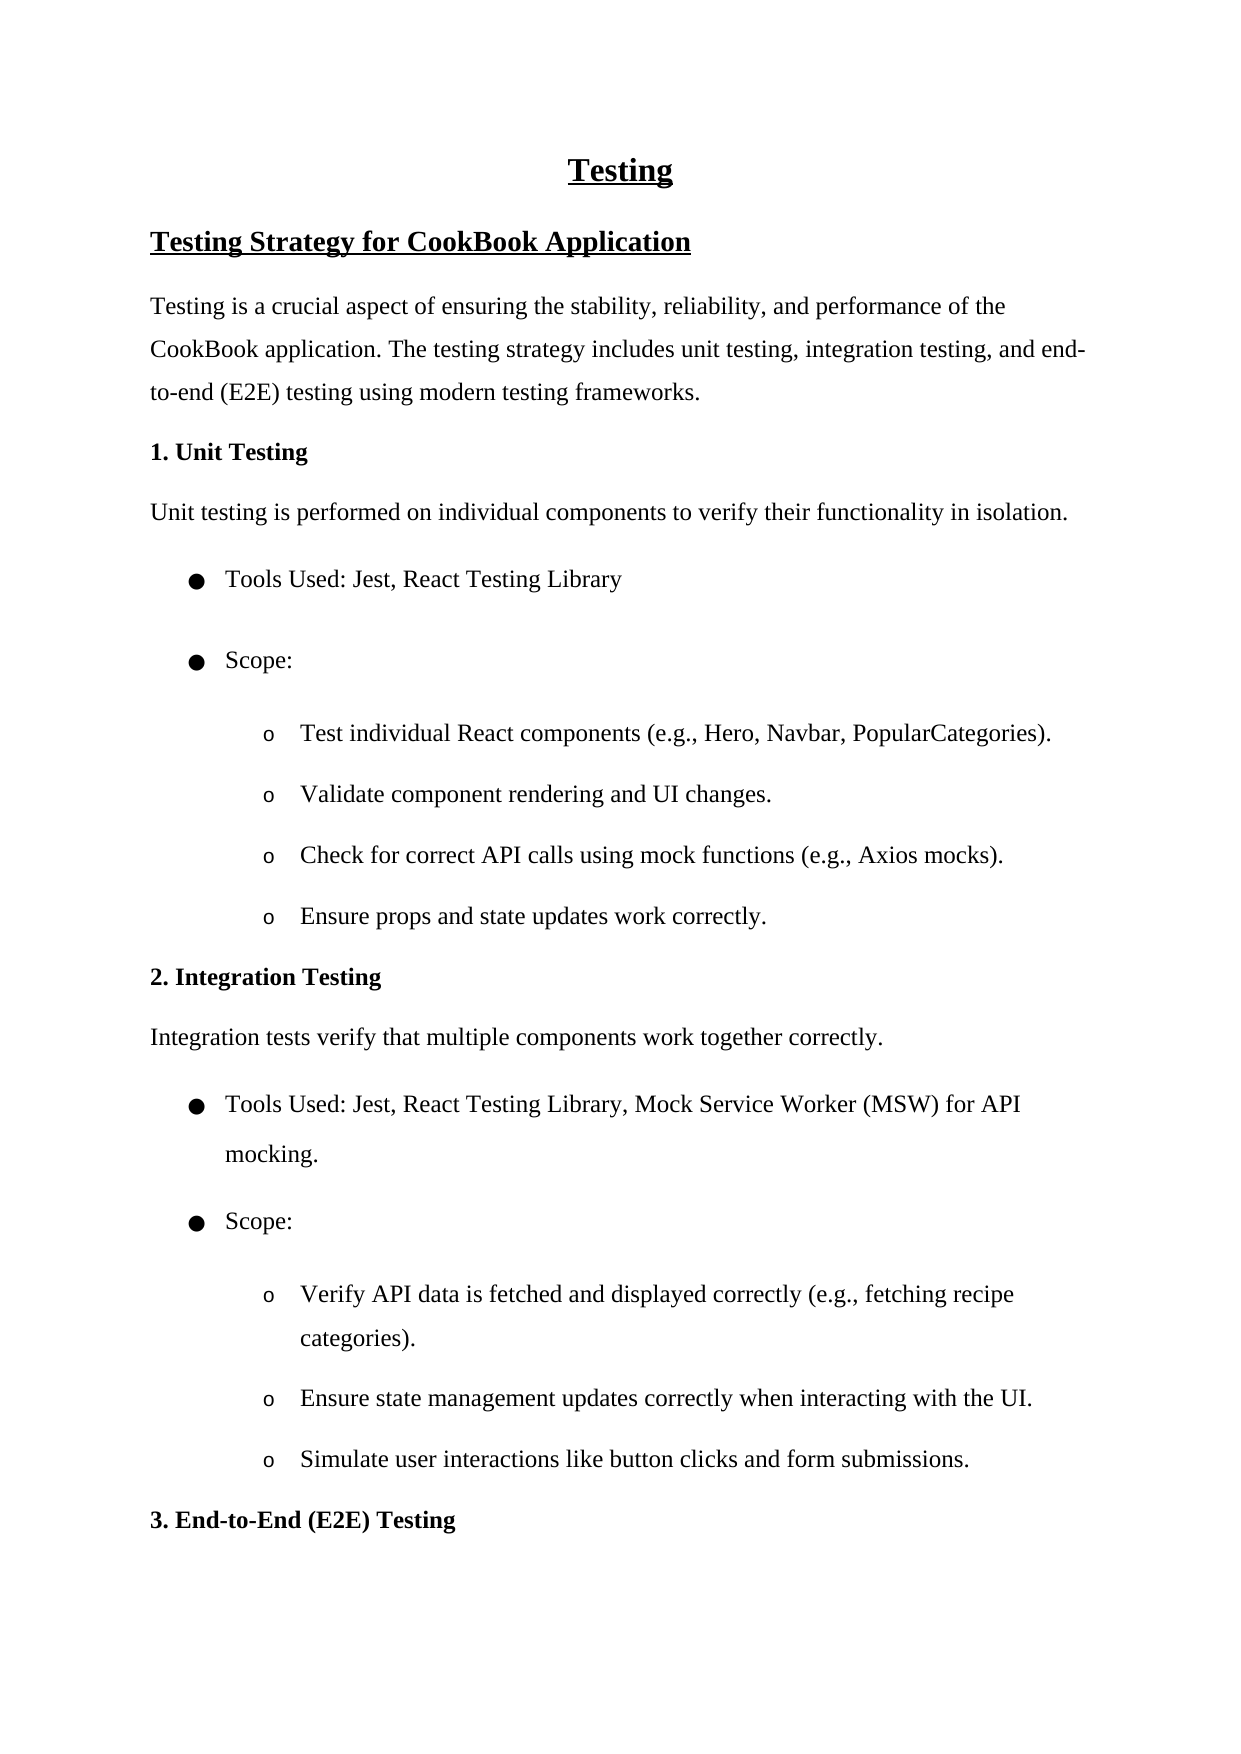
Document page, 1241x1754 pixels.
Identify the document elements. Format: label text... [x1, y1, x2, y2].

list Check for correct API calls using mock functions (e.g., Axios mocks). [262, 840, 1090, 870]
list Tools Used: Jest, React Testing Library [187, 557, 1090, 599]
text Testing [150, 150, 1090, 188]
text 1. Unit Testing [150, 437, 1090, 466]
list Test individual React components (e.g., Hero, Navbar, PopularCategories). [262, 718, 1090, 748]
text Integration tests verify that multiple components work together correctly. [150, 1022, 1090, 1051]
text 3. End-to-End (E2E) Testing [150, 1505, 1090, 1534]
list Validate component rendering and UI changes. [262, 779, 1090, 809]
list Scope: [187, 637, 1090, 680]
list Ensure state management updates correctly when interacting with the UI. [262, 1383, 1090, 1413]
text Testing Strategy for CookBook Application [150, 224, 1090, 258]
text Testing is a crucial aspect of ensuring the stability, reliability, and performance of the CookBook application. The testing strategy includes unit testing, integration testing, and end-to-end (E2E) testing using modern testing frameworks. [150, 291, 1090, 406]
list Verify API data is fetched and displayed correctly (e.g., fetching recipe categories). [262, 1279, 1090, 1352]
list Scope: [187, 1199, 1090, 1242]
list Ensure props and state updates work correctly. [262, 901, 1090, 931]
text 2. Integration Testing [150, 962, 1090, 991]
text Unit testing is performed on individual components to verify their functionality in isolation. [150, 497, 1090, 526]
list Tools Used: Jest, React Testing Library, Mock Service Worker (MSW) for API mocking. [187, 1082, 1090, 1168]
list Simulate user interactions like button clicks and form submissions. [262, 1444, 1090, 1474]
